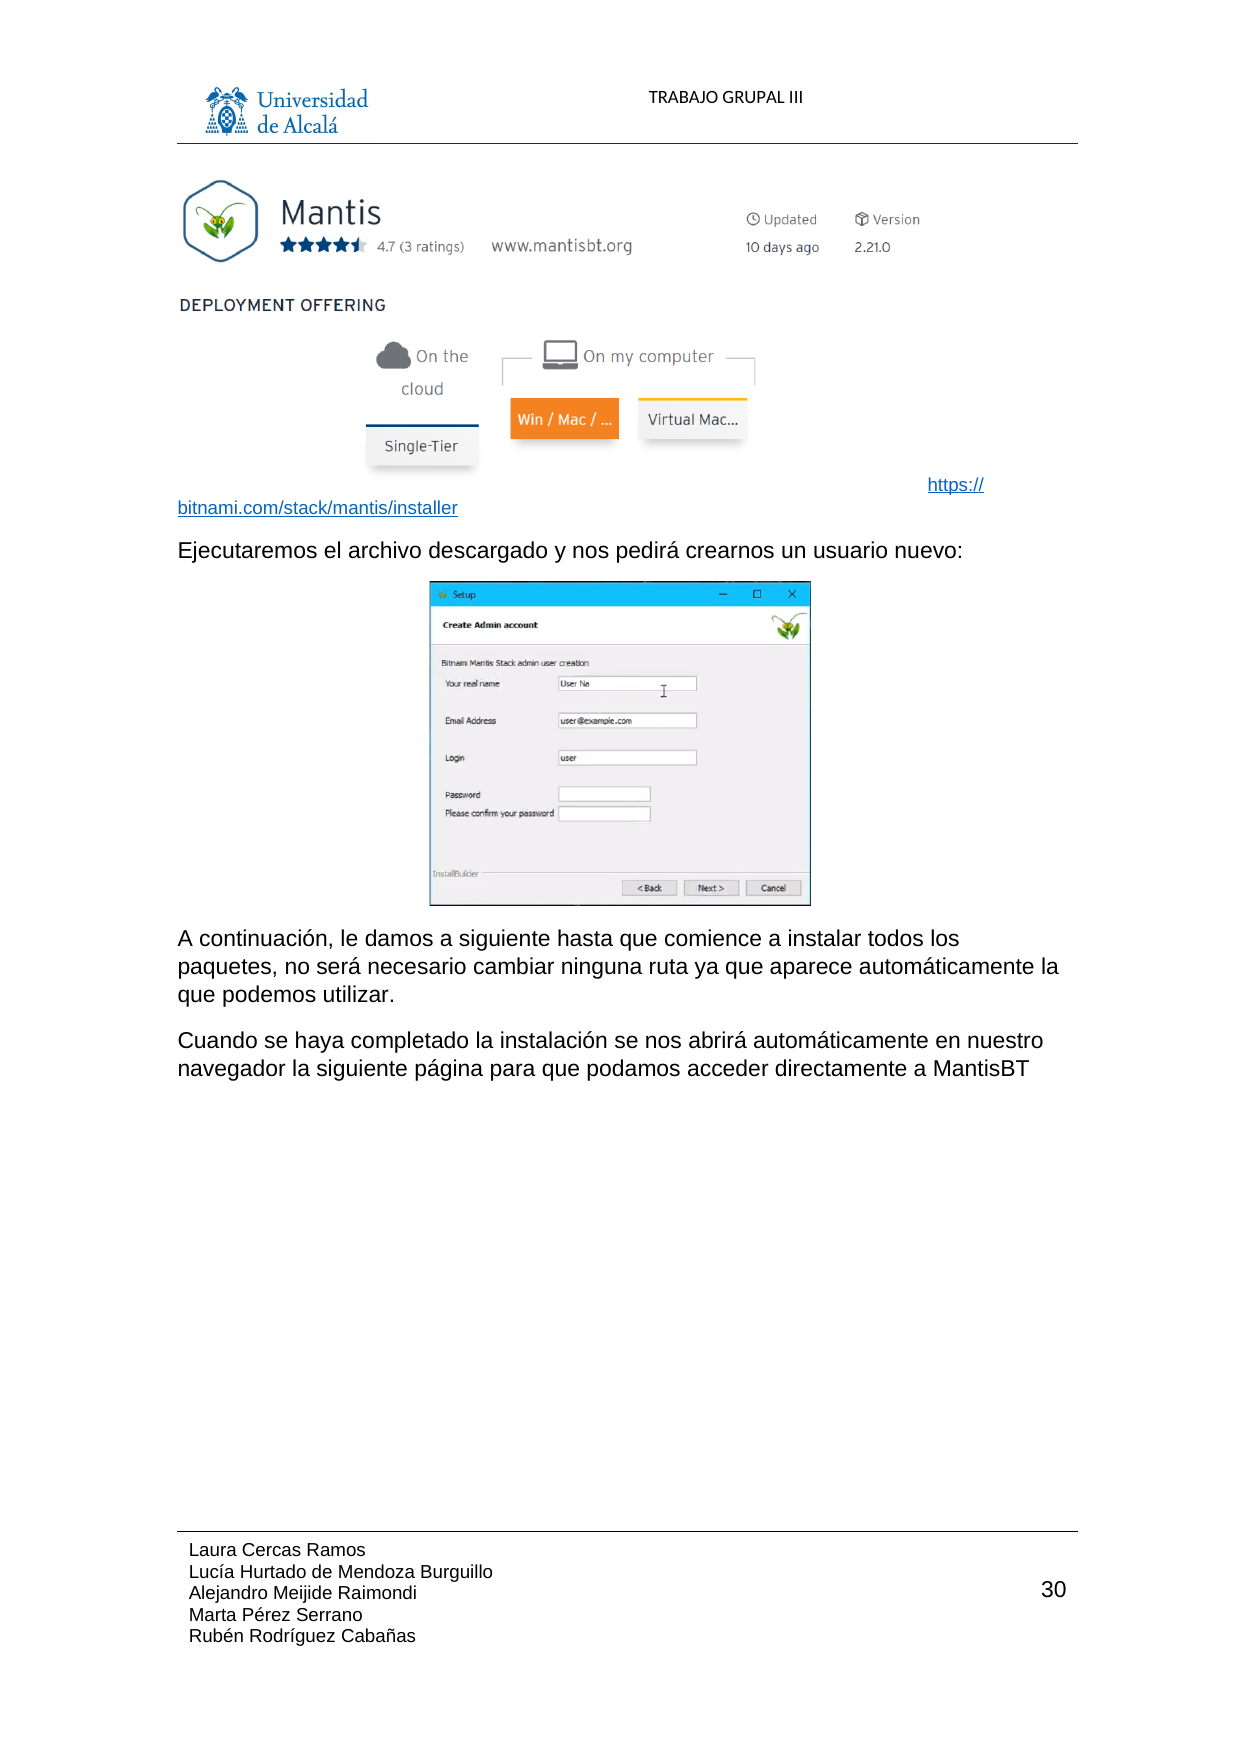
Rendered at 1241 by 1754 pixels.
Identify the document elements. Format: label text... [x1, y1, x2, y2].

picture [429, 581, 811, 906]
text A continuación, le damos a siguiente hasta que comience a instalar todos los paquetes, no será necesario cambiar ninguna ruta ya que aparece automáticamente la que podemos utilizar. [177, 924, 1063, 1008]
picture [188, 75, 383, 143]
text Cuando se haya completado la instalación se nos abrirá automáticamente en nuestro navegador la siguiente página para que podamos acceder directamente a MantisBT [177, 1027, 1063, 1081]
text Ejecutaremos el archivo descargado y nos pedirá crearnos un usuario nuevo: [177, 537, 1063, 563]
picture [177, 170, 928, 491]
